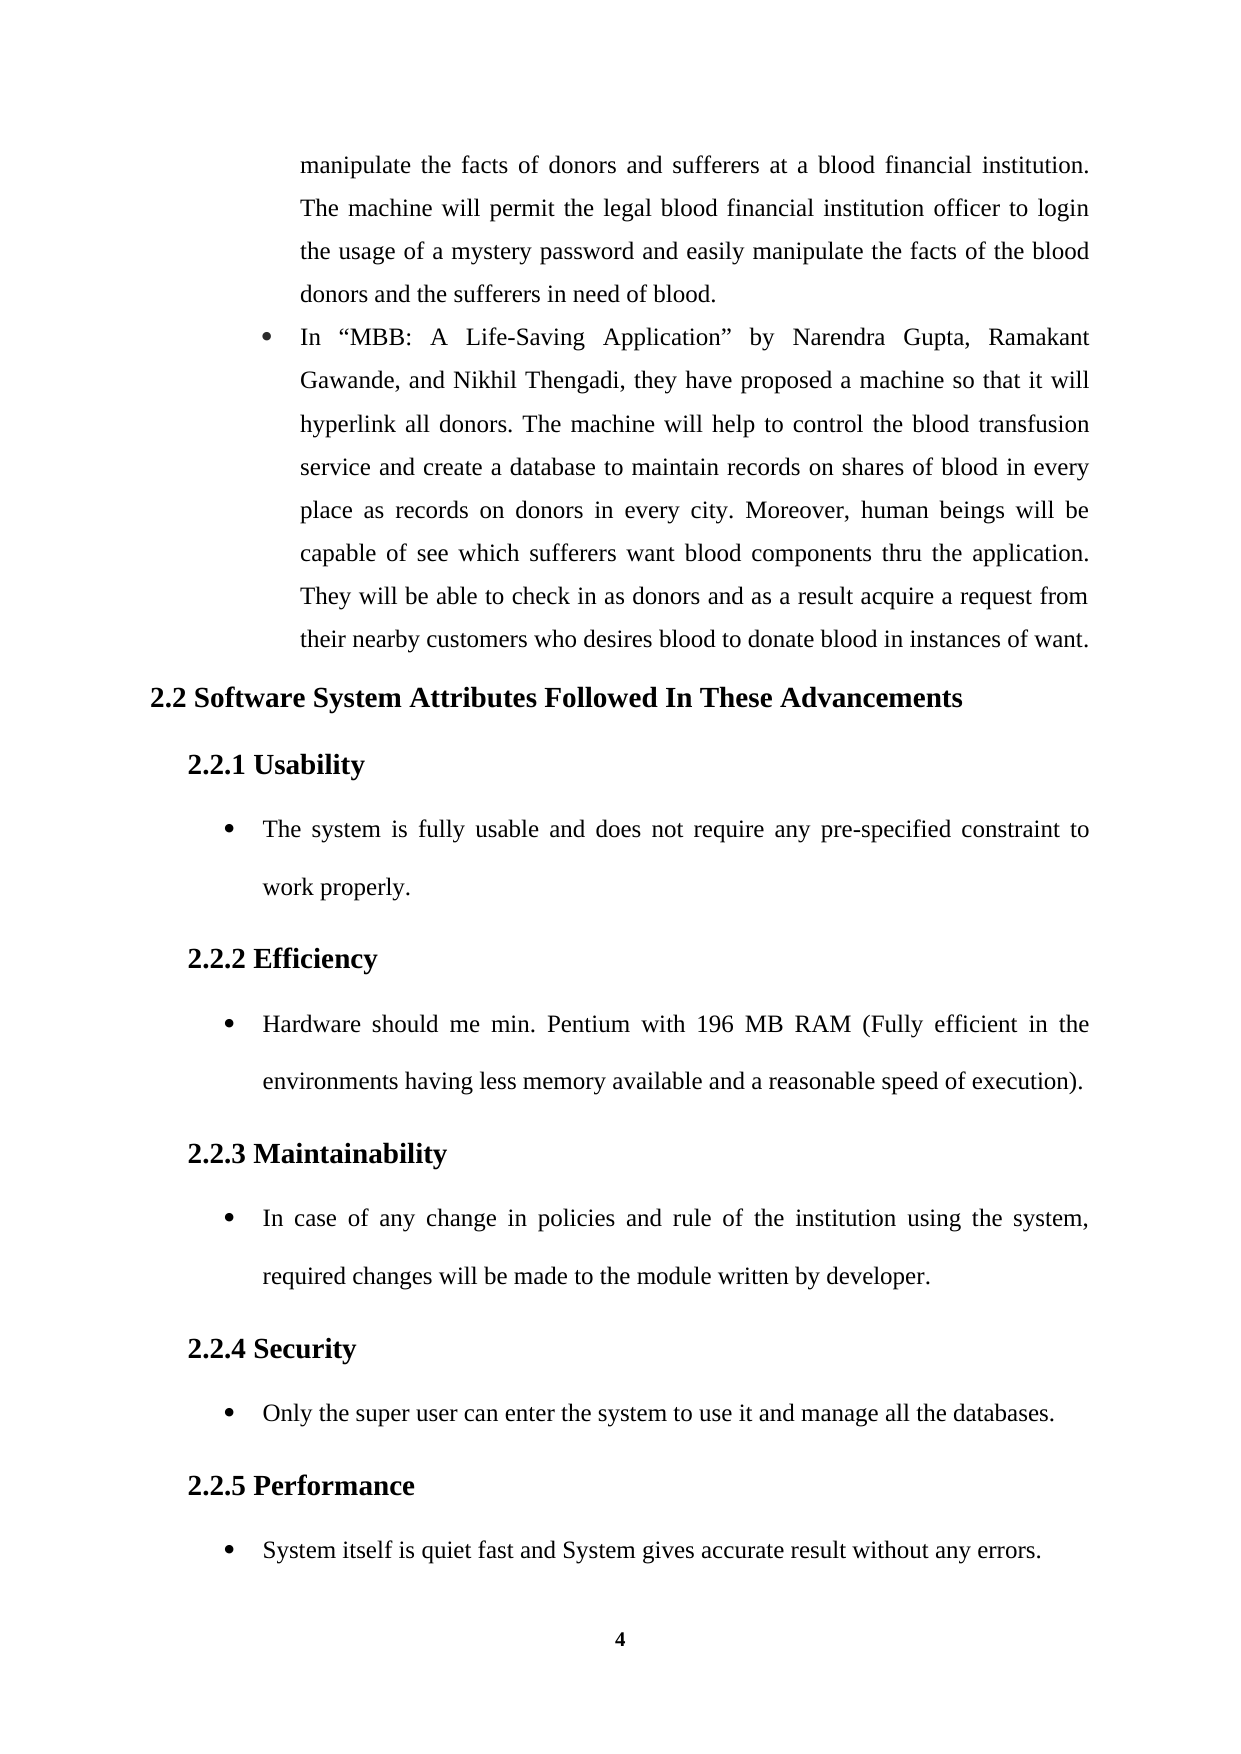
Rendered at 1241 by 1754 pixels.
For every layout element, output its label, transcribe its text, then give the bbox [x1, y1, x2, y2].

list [262, 150, 1090, 308]
list In case of any change in policies and rule of the institution using the system, required changes will be made to the module written by developer. [225, 1203, 1090, 1289]
text 2.2.5 Performance [187, 1468, 1090, 1501]
text 2.2 Software System Attributes Followed In These Advancements [150, 680, 1090, 713]
list The system is fully usable and does not require any pre-specified constraint to work properly. [225, 814, 1090, 900]
text 2.2.4 Security [187, 1331, 1090, 1364]
text 2.2.2 Efficiency [187, 942, 1090, 975]
text 2.2.3 Maintainability [187, 1136, 1090, 1170]
list In “MBB: A Life-Saving Application” by Narendra Gupta, Ramakant Gawande, and Nikhil Thengadi, they have proposed a machine so that it will hyperlink all donors. The machine will help to control the blood transfusion service and create a database to maintain records on shares of blood in every place as records on donors in every city. Moreover, human beings will be capable of see which sufferers want blood components thru the application. They will be able to check in as donors and as a result acquire a request from their nearby customers who desires blood to donate blood in instances of want. [262, 322, 1090, 653]
list Hardware should me min. Pentium with 196 MB RAM (Fully efficient in the environments having less memory available and a reasonable speed of execution). [225, 1009, 1090, 1095]
list System itself is quiet fast and System gives accurate result without any errors. [225, 1535, 1090, 1564]
text 2.2.1 Usability [187, 747, 1090, 781]
list Only the super user can enter the system to use it and manage all the databases. [225, 1398, 1090, 1427]
